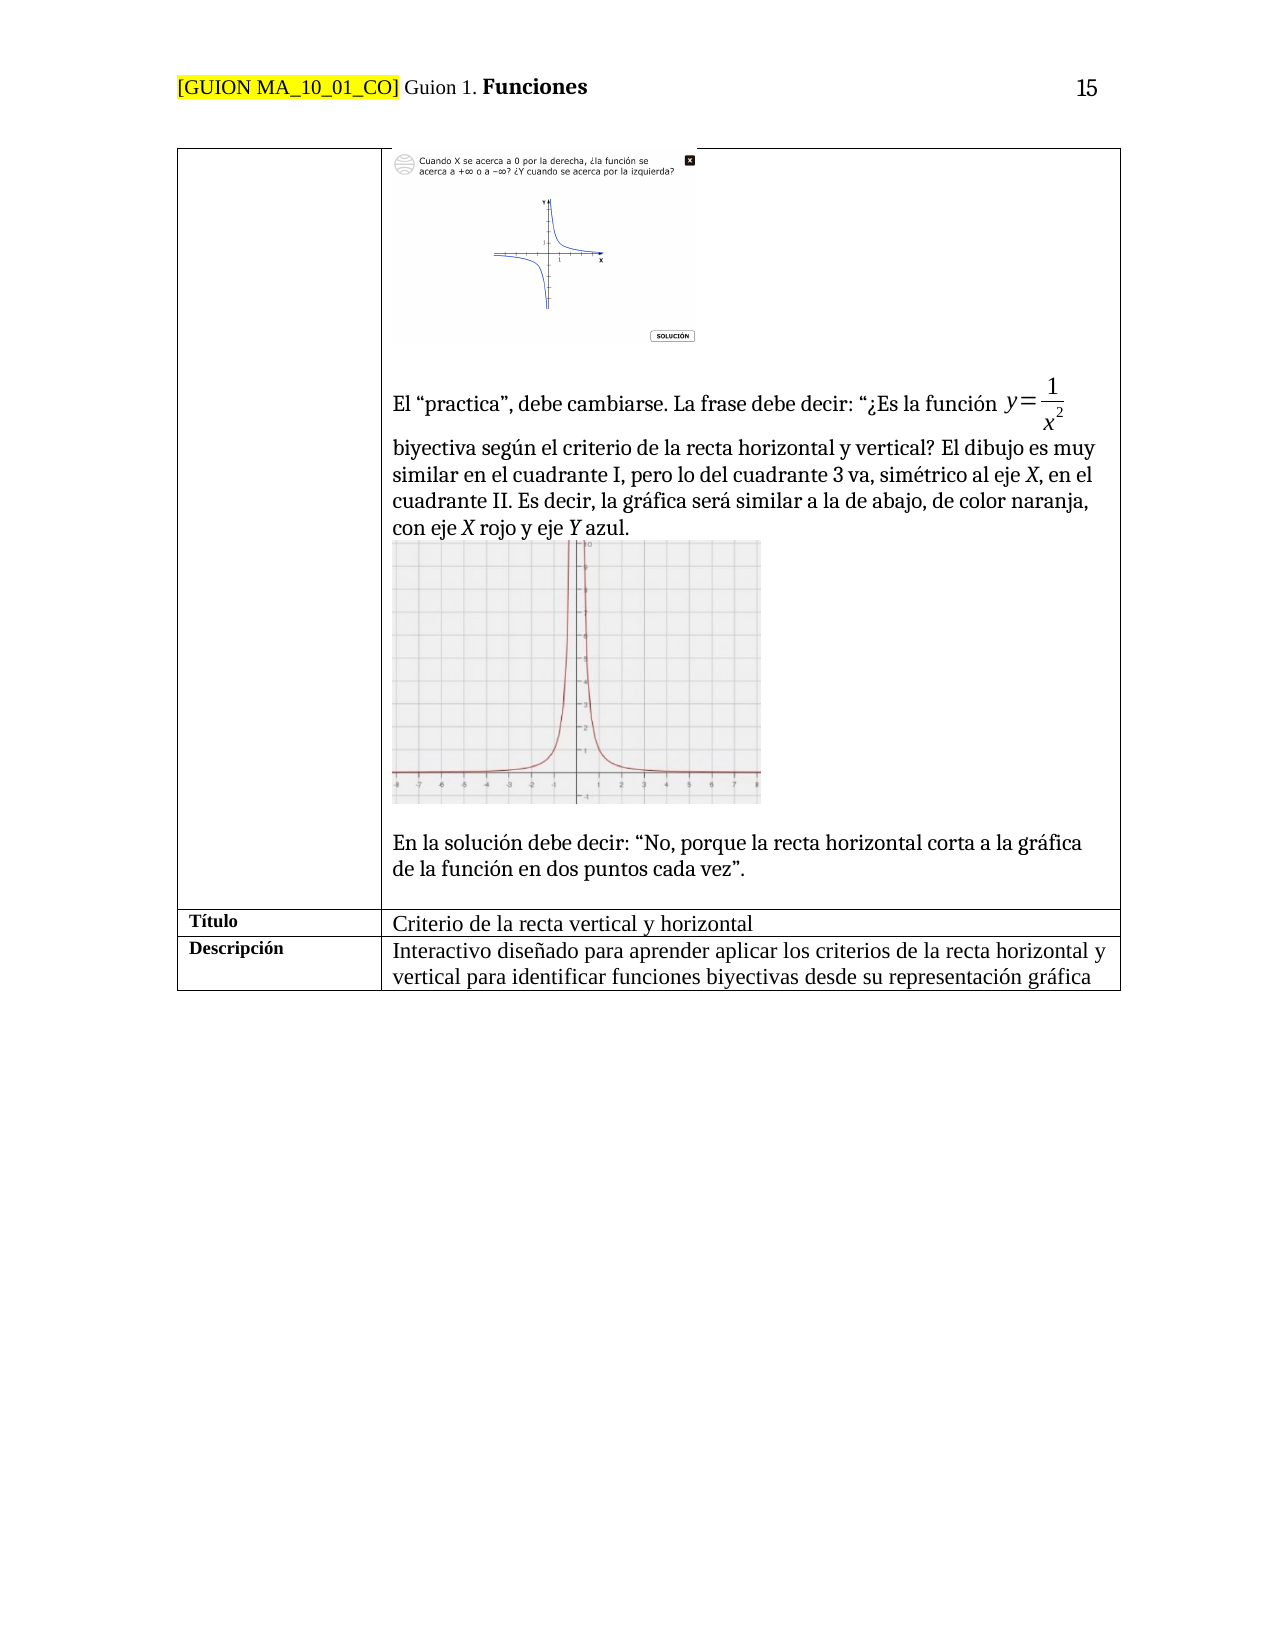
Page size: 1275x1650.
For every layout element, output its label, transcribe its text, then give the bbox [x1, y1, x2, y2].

table_cell Criterio de la recta vertical y horizontal [382, 910, 1120, 936]
picture [392, 540, 761, 804]
table_cell Interactivo diseñado para aprender aplicar los criterios de la recta horizontal y vertical para identificar funciones biyectivas desde su representación gráfica [382, 937, 1120, 990]
table_cell Descripción [178, 937, 381, 990]
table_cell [382, 149, 1120, 908]
table_cell Título [178, 910, 381, 936]
picture [392, 148, 697, 344]
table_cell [178, 149, 381, 908]
